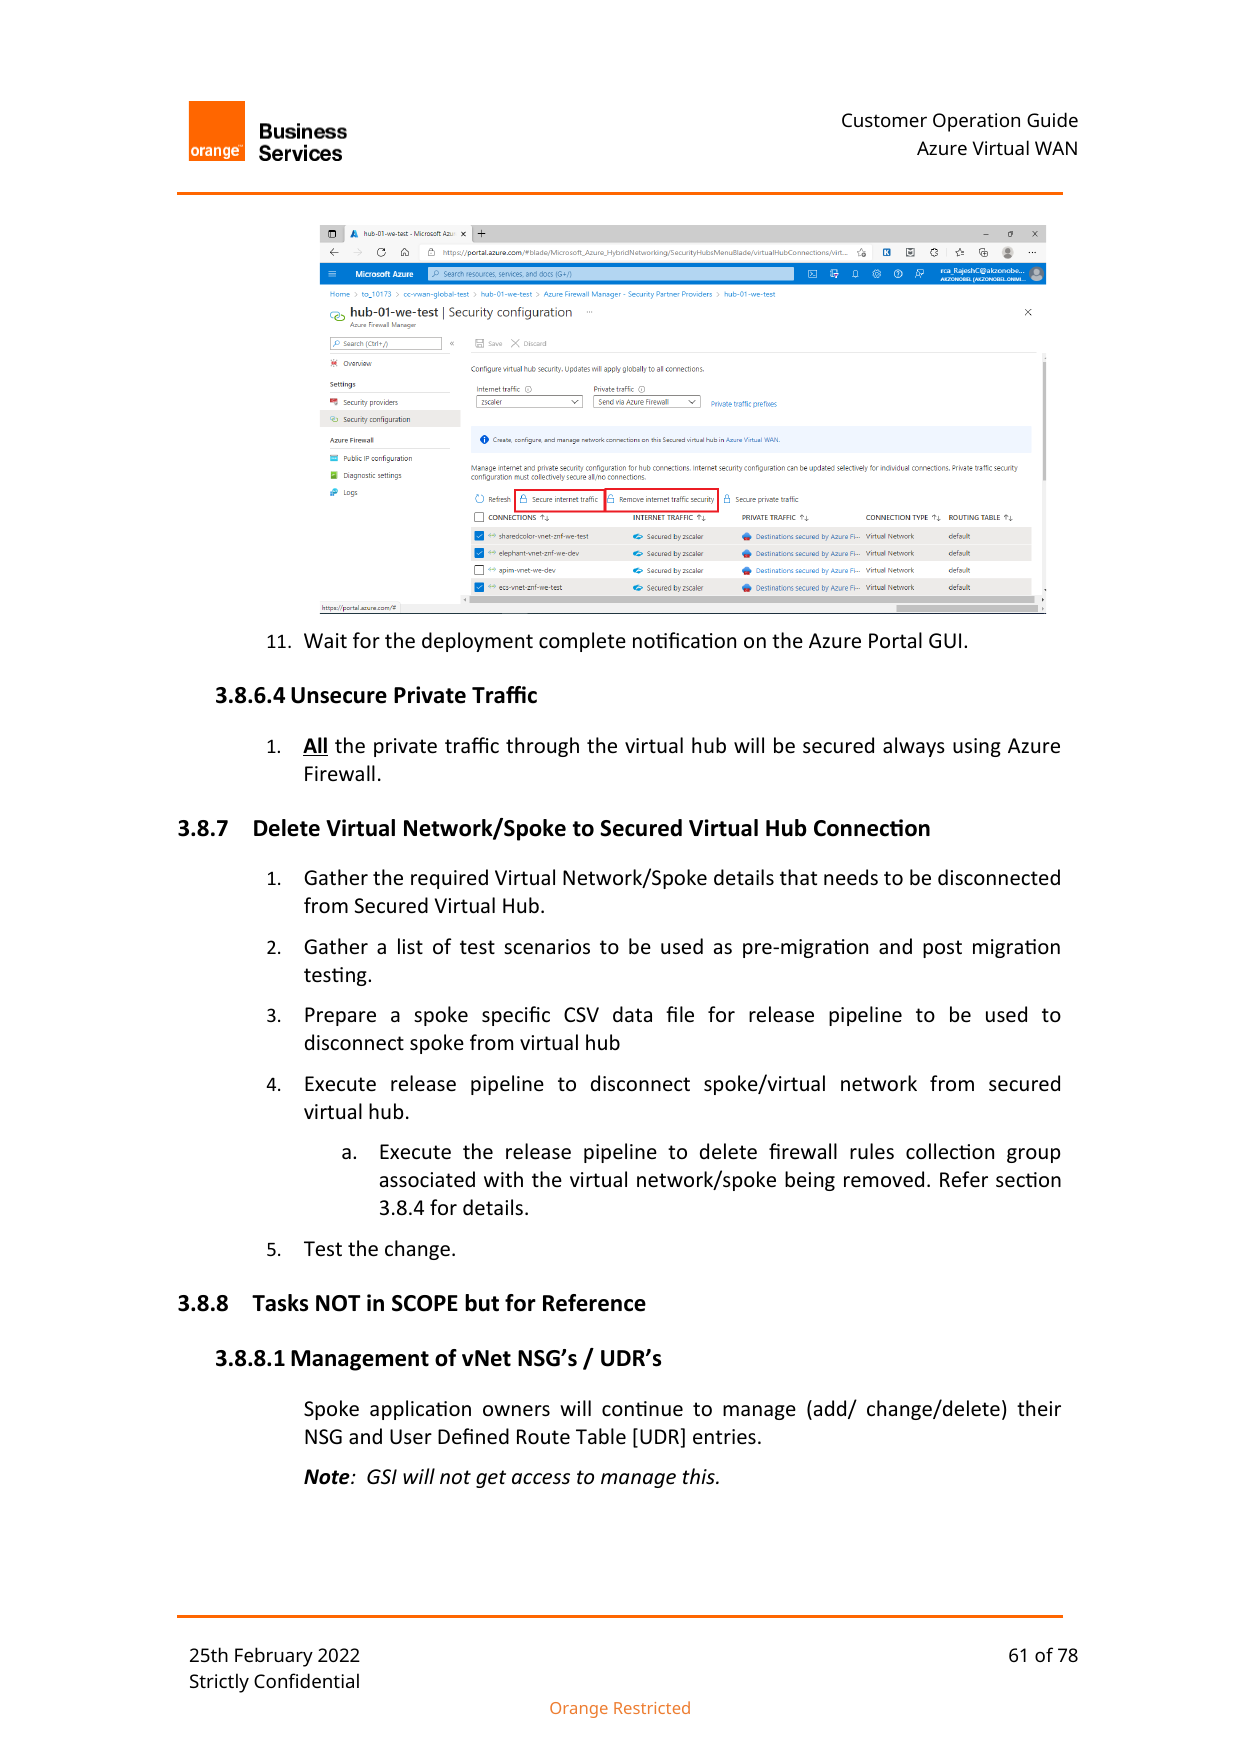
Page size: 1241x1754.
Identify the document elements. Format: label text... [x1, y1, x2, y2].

list Test the change. [266, 1234, 1063, 1262]
list Execute release pipeline to disconnect spoke/virtual network from secured virtual hub. [266, 1069, 1063, 1125]
list Prepare a spoke specific CSV data file for release pipeline to be used to disconnect spoke from virtual hub [266, 1000, 1063, 1056]
list Note: GSI will not get access to manage this. [303, 1462, 1063, 1490]
subtitle Unsecure Private Traffic [215, 679, 1063, 710]
subtitle Delete Virtual Network/Spoke to Secured Virtual Hub Connection [177, 812, 1063, 842]
list Spoke application owners will continue to manage (add/ change/delete) their NSG and User Defined Route Table [UDR] entries. [303, 1394, 1063, 1450]
picture [188, 101, 347, 161]
picture [319, 225, 1047, 614]
list Gather the required Virtual Network/Spoke details that needs to be disconnected from Secured Virtual Hub. [266, 863, 1063, 919]
list Gather a list of test scenarios to be used as pre-migration and post migration testing. [266, 932, 1063, 988]
list Wait for the deployment complete notification on the Azure Portal GUI. [266, 626, 1063, 654]
list Execute the release pipeline to delete firewall rules collection group associated with the virtual network/spoke being removed. Refer section 3.8.4 for details. [341, 1137, 1063, 1221]
subtitle Management of vNet NSG’s / UDR’s [215, 1342, 1063, 1373]
subtitle Tasks NOT in SCOPE but for Reference [177, 1287, 1063, 1317]
list All the private traffic through the virtual hub will be secured always using Azure Firewall. [266, 731, 1063, 787]
